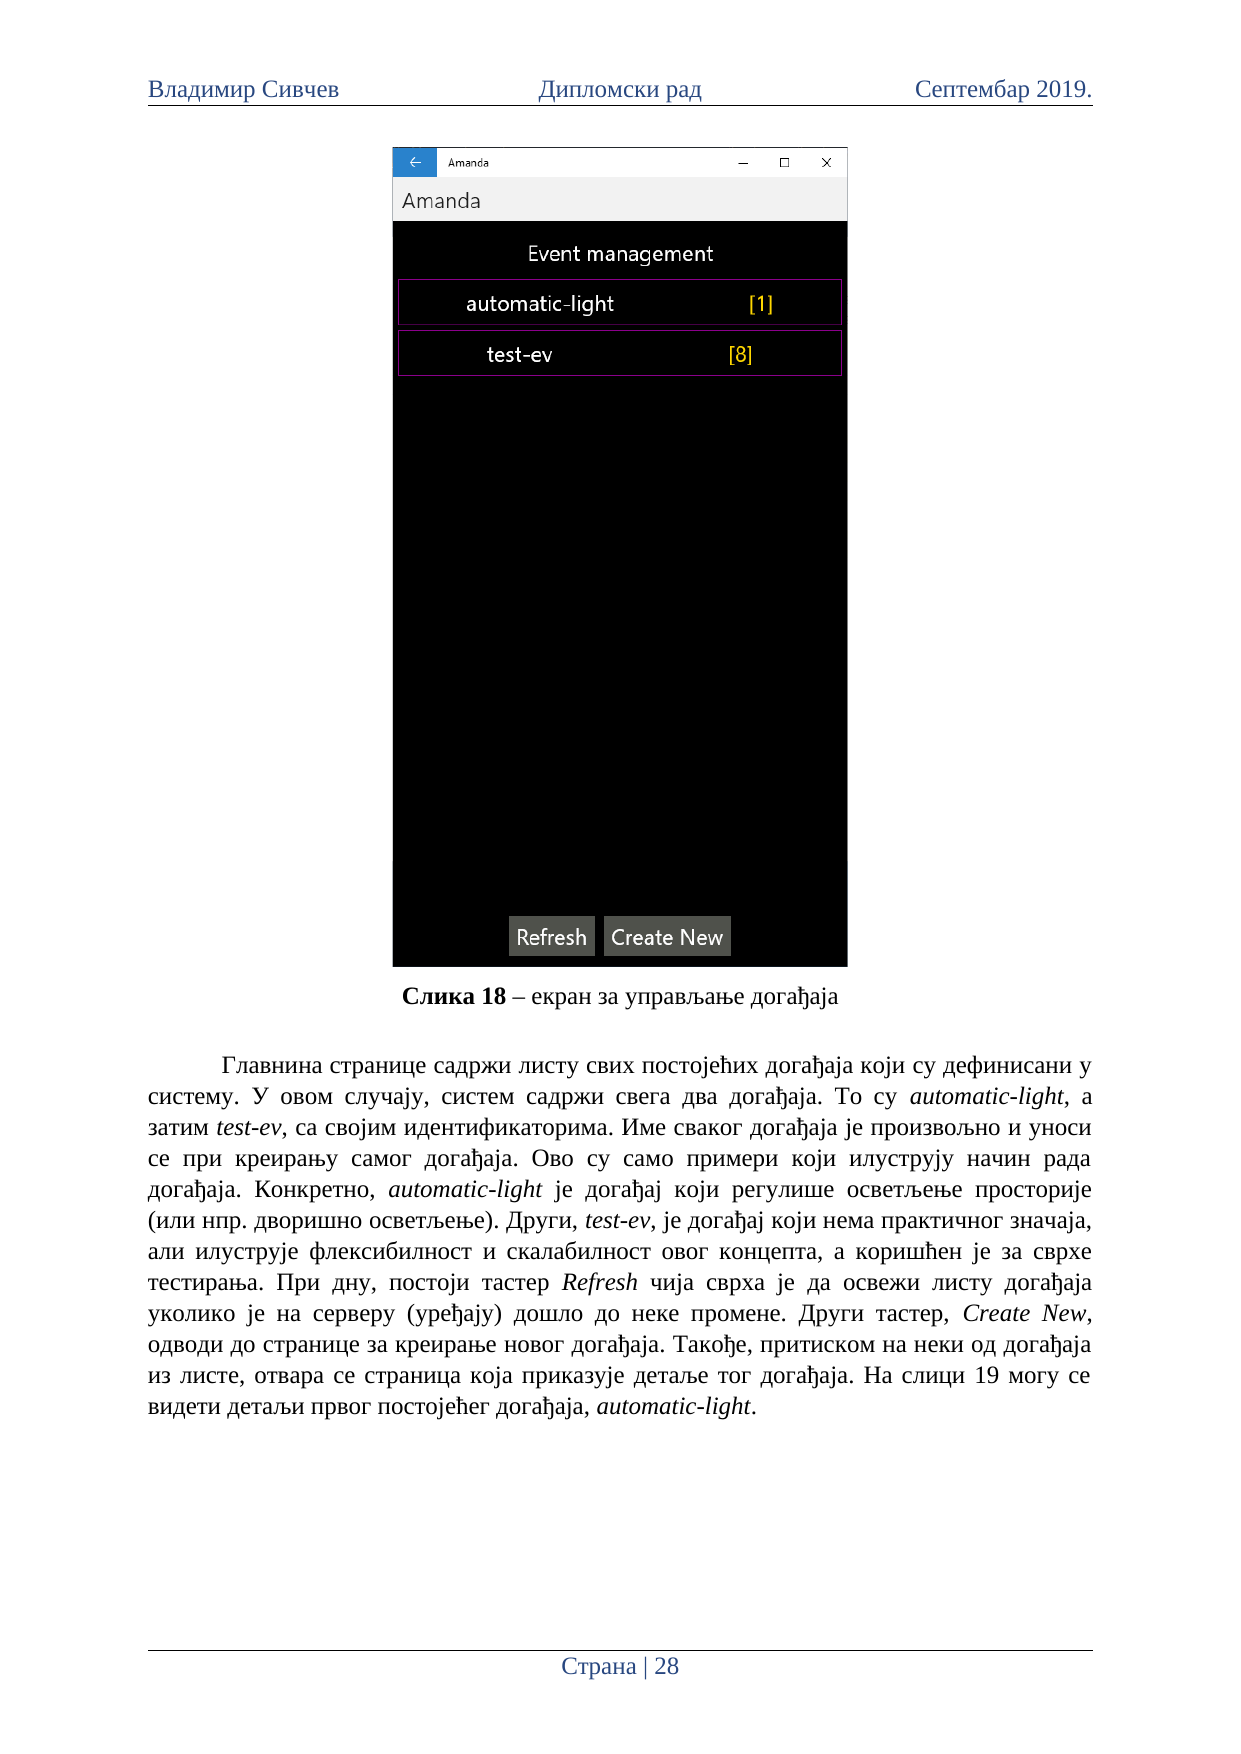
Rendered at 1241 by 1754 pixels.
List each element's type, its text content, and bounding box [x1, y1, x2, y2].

title Слика 18 – екран за управљање догађаја [148, 981, 1093, 1010]
picture [392, 147, 848, 967]
text Главнина странице садржи листу свих постојећих догађаја који су дефинисани у систему. У овом случају, систем садржи свега два догађаја. То су automatic-light, а затим test-ev, са својим идентификаторима. Име сваког догађаја је произвољно и уноси се при креирању самог догађаја. Ово су само примери који илуструју начин рада догађаја. Конкретно, automatic-light је догађај који регулише осветљење просторије (или нпр. дворишно осветљење). Други, test-ev, је догађај који нема практичног значаја, али илуструје флексибилност и скалабилност овог концепта, а коришћен је за сврхе тестирања. При дну, постоји тастер Refresh чија сврха је да освежи листу догађаја уколико је на серверу (уређају) дошло до неке промене. Други тастер, Create New, одводи до странице за креирање новог догађаја. Такође, притиском на неки од догађаја из листе, отвара се страница која приказује детаље тог догађаја. На слици 19 могу се видети детаљи првог постојећег догађаја, automatic-light. [148, 1050, 1093, 1420]
